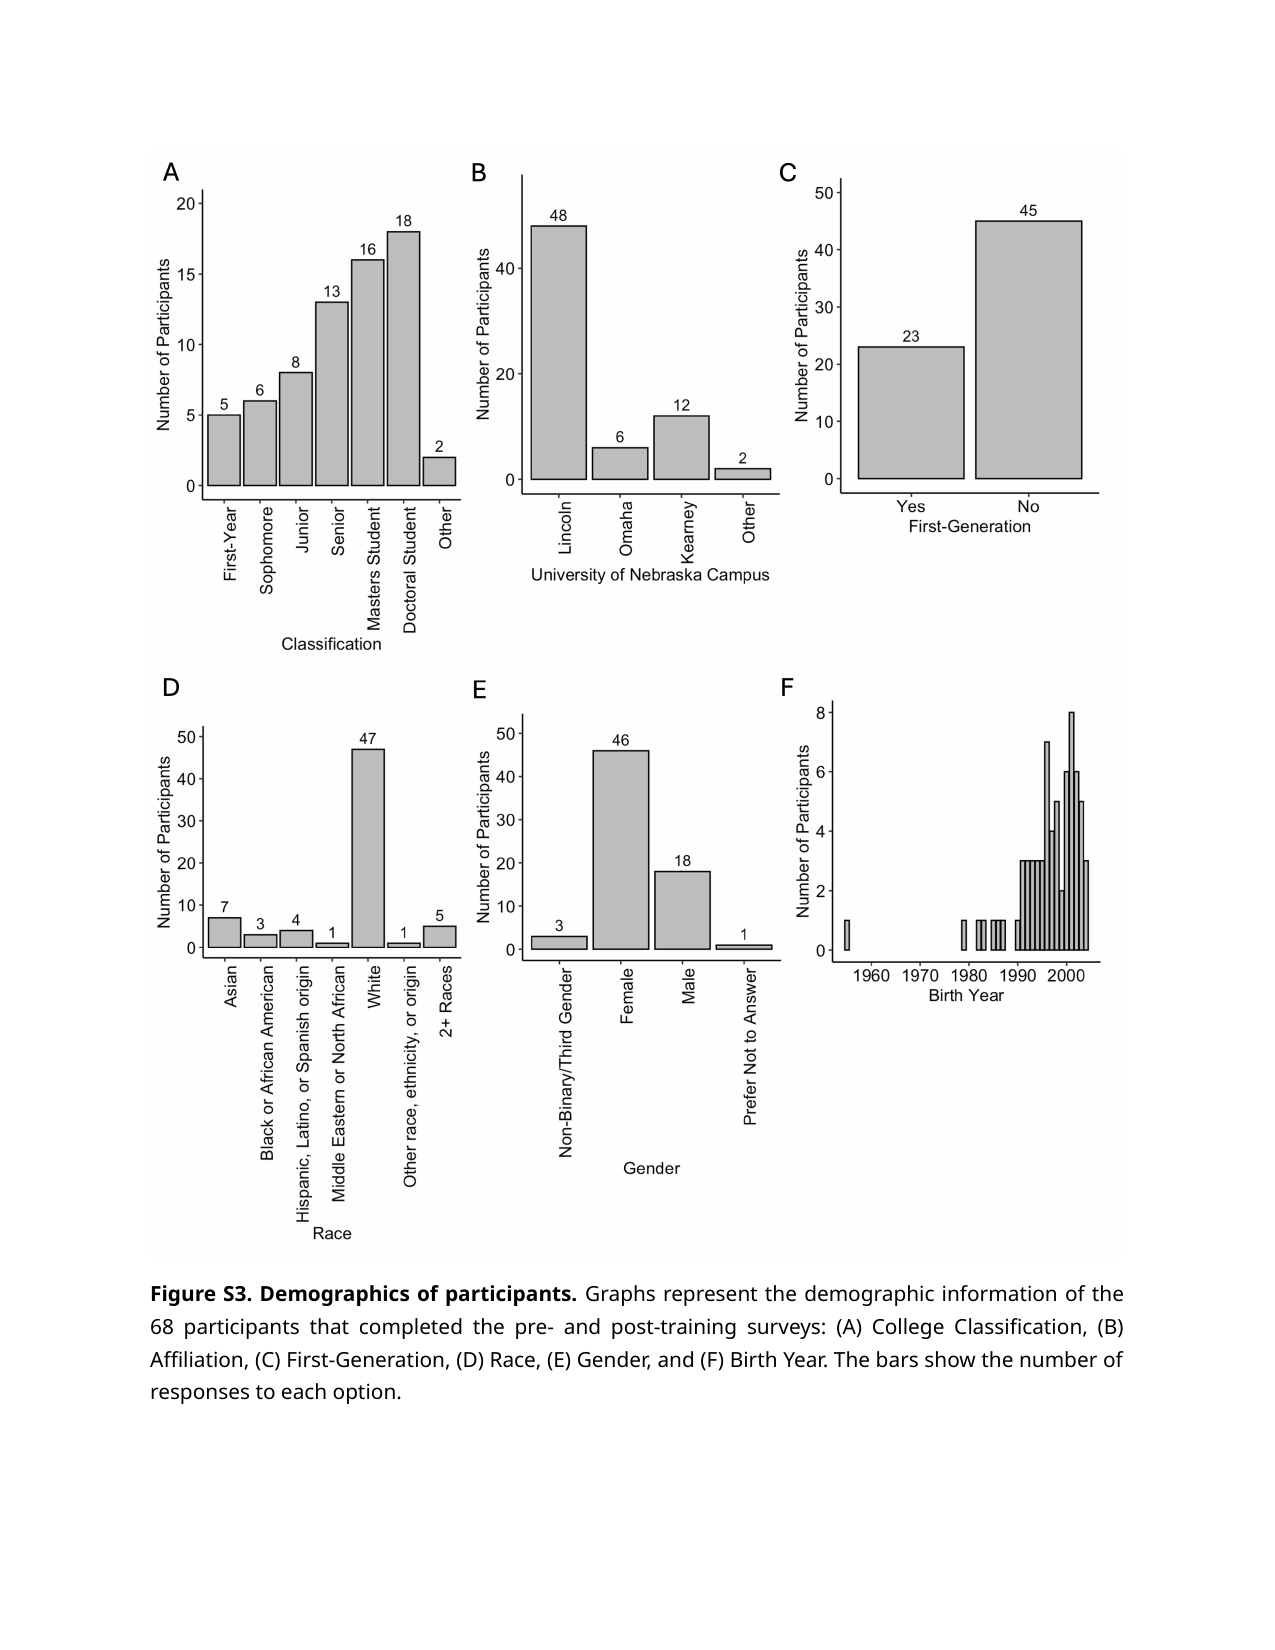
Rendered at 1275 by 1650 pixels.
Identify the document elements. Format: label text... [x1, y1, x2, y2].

picture [150, 150, 1125, 1258]
text Figure S3. Demographics of participants. Graphs represent the demographic information of the 68 participants that completed the pre- and post-training surveys: (A) College Classification, (B) Affiliation, (C) First-Generation, (D) Race, (E) Gender, and (F) Birth Year. The bars show the number of responses to each option. [150, 1279, 1125, 1406]
